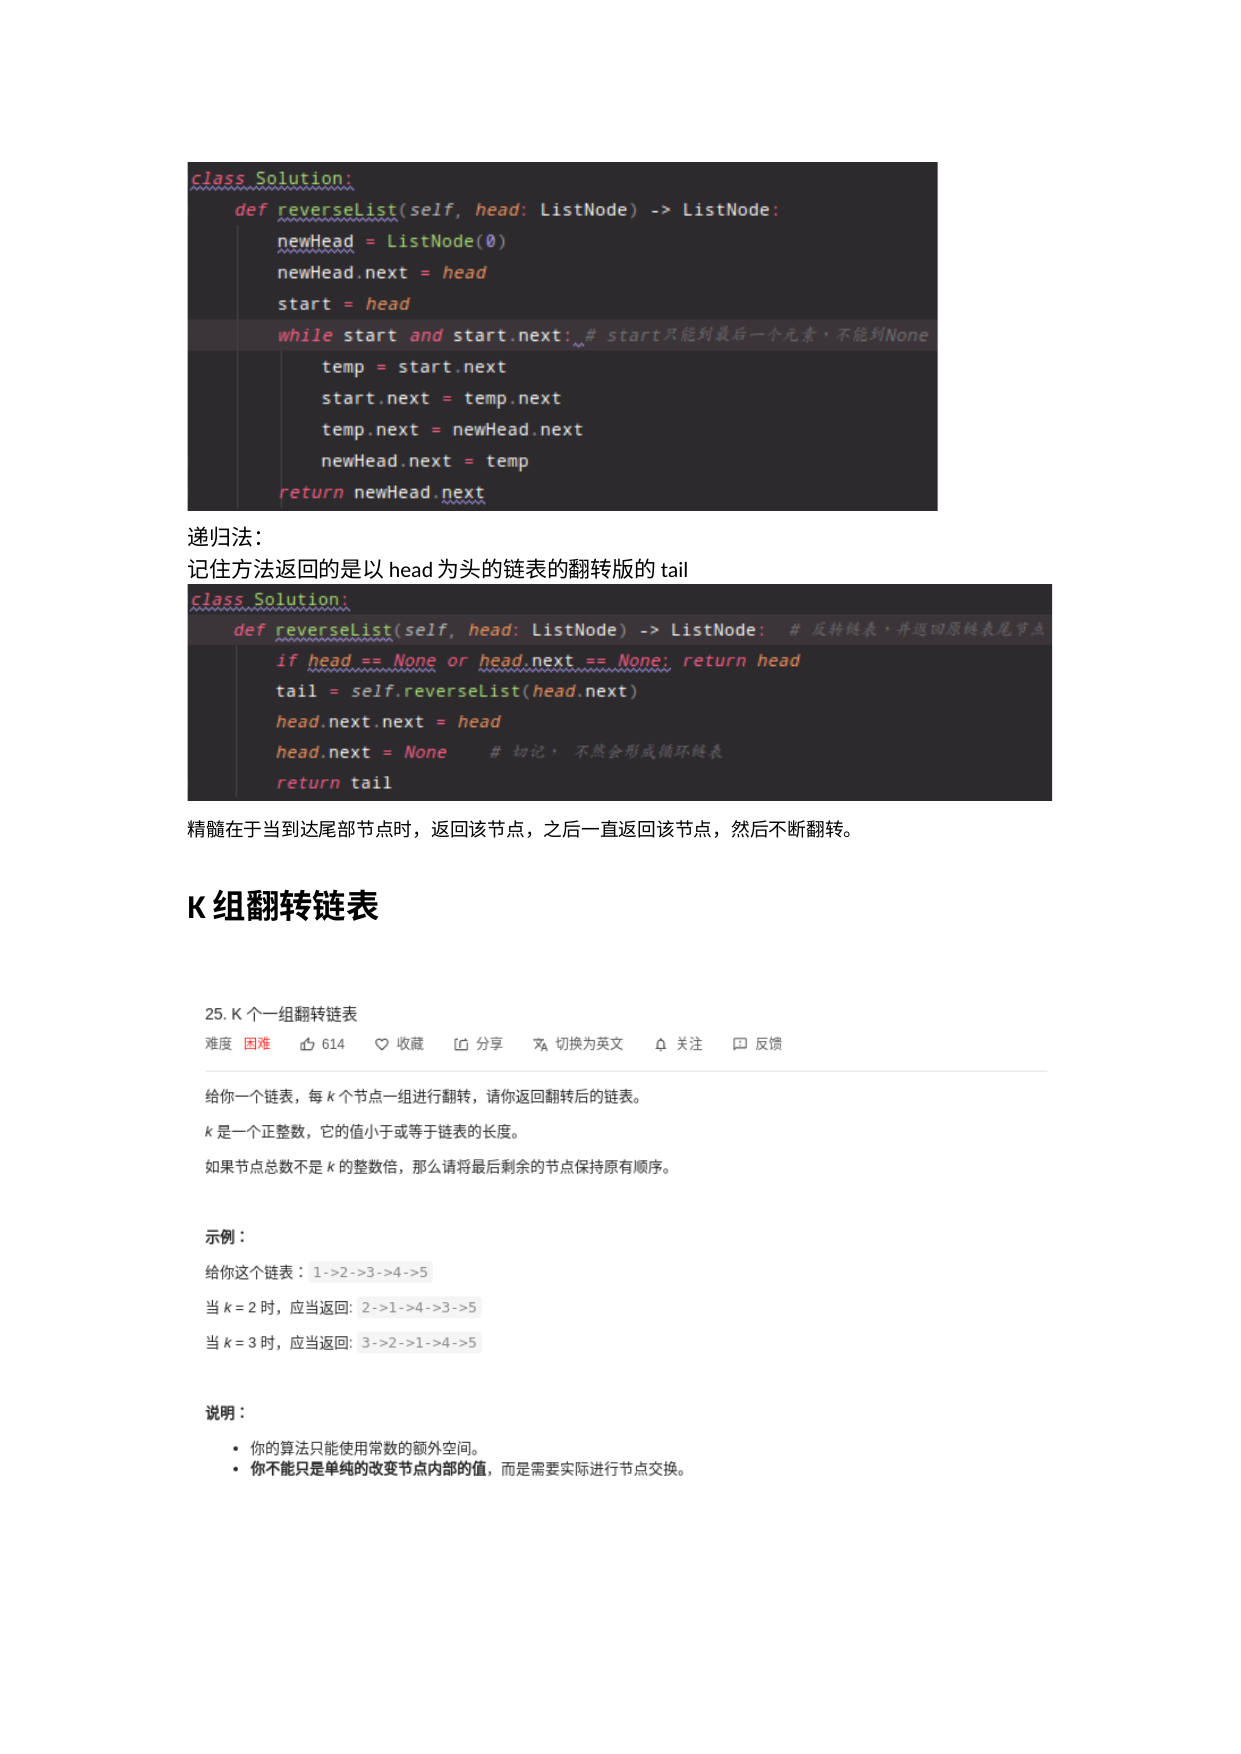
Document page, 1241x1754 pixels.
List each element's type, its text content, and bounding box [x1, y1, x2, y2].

text 记住方法返回的是以head为头的链表的翻转版的tail [187, 552, 1053, 584]
text 精髓在于当到达尾部节点时，返回该节点，之后一直返回该节点，然后不断翻转。 [187, 812, 1053, 844]
picture [187, 998, 1052, 1485]
picture [187, 584, 1053, 801]
text 递归法： [187, 519, 1053, 552]
subtitle K组翻转链表 [187, 872, 1053, 937]
picture [187, 162, 938, 511]
